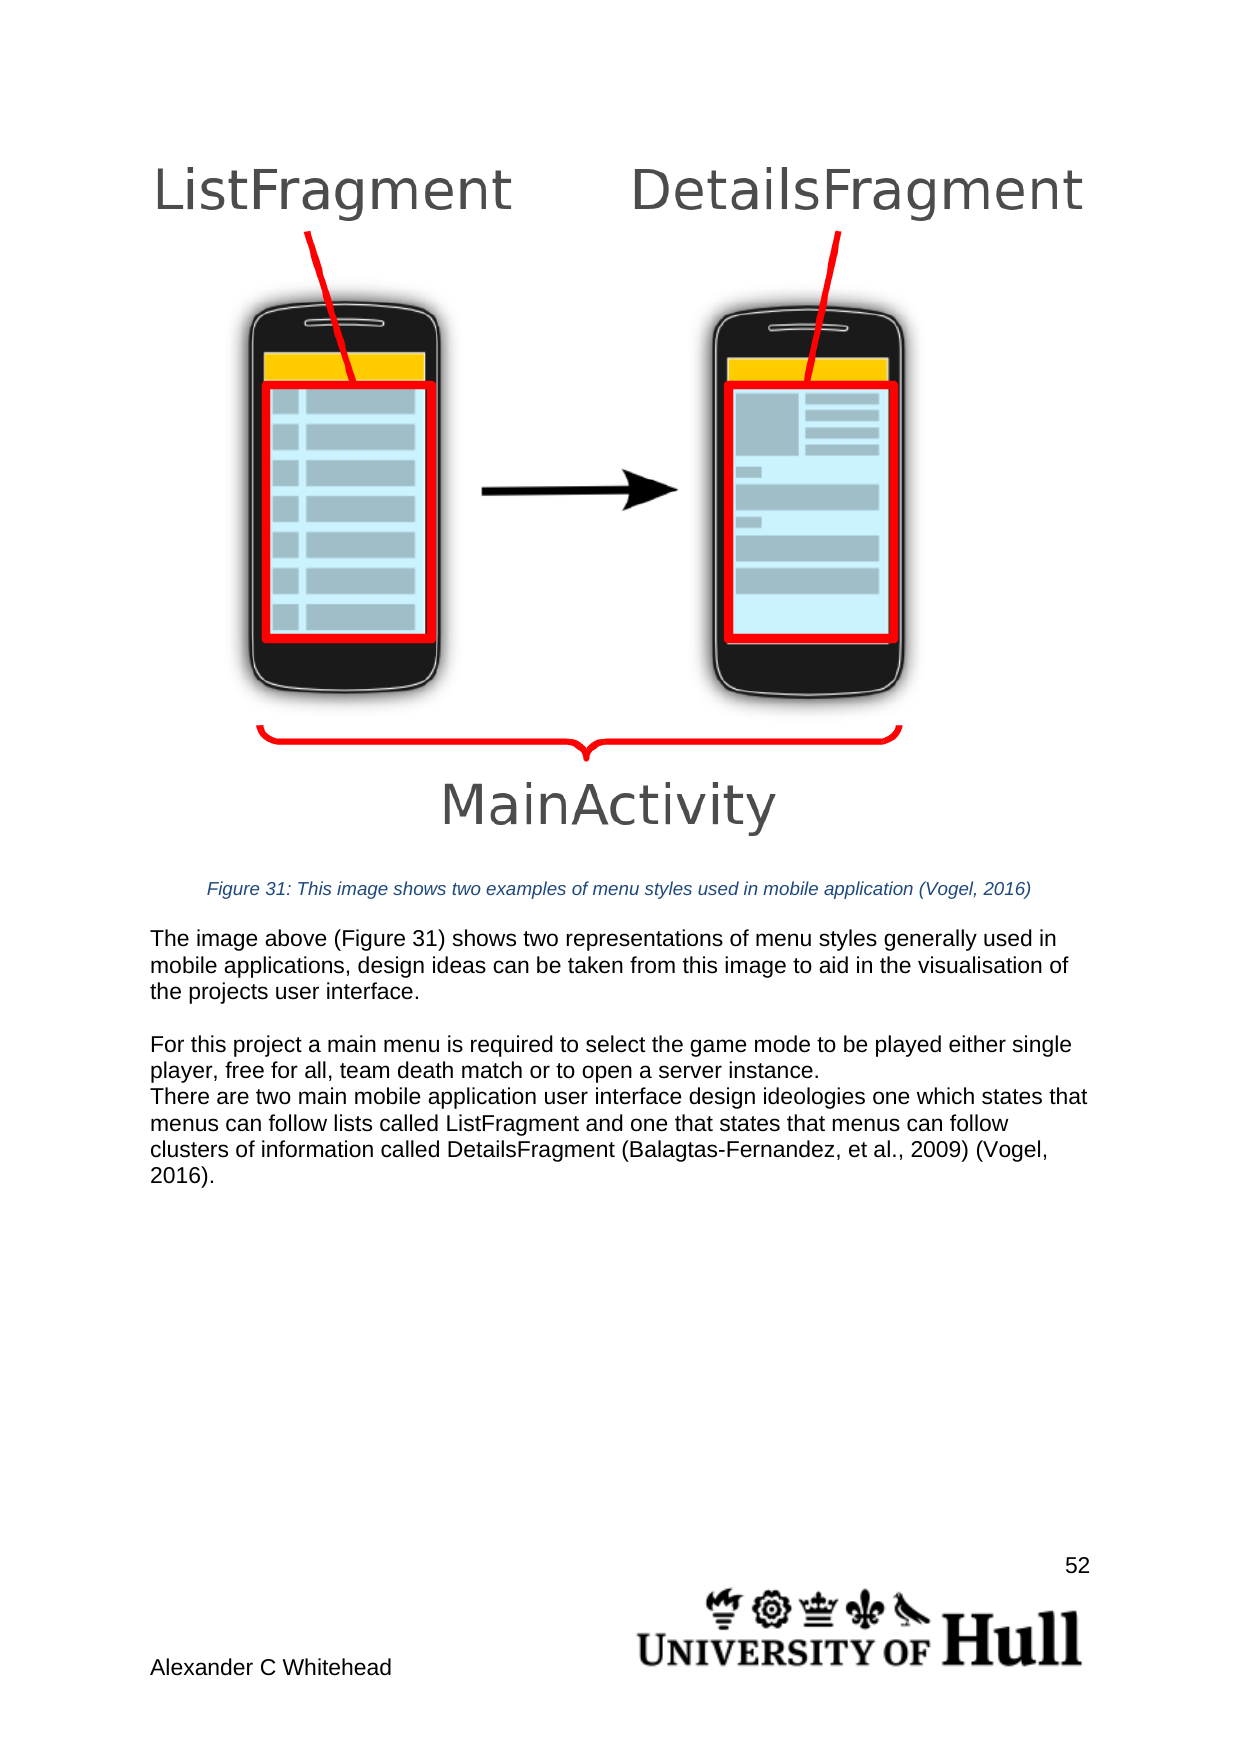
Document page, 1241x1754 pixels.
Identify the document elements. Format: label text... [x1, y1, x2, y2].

picture [630, 1578, 1091, 1676]
text There are two main mobile application user interface design ideologies one which states that menus can follow lists called ListFragment and one that states that menus can follow clusters of information called DetailsFragment . [150, 1083, 1090, 1189]
text For this project a main menu is required to select the game mode to be played either single player, free for all, team death match or to open a server instance. [150, 1031, 1090, 1083]
picture [150, 150, 1091, 869]
